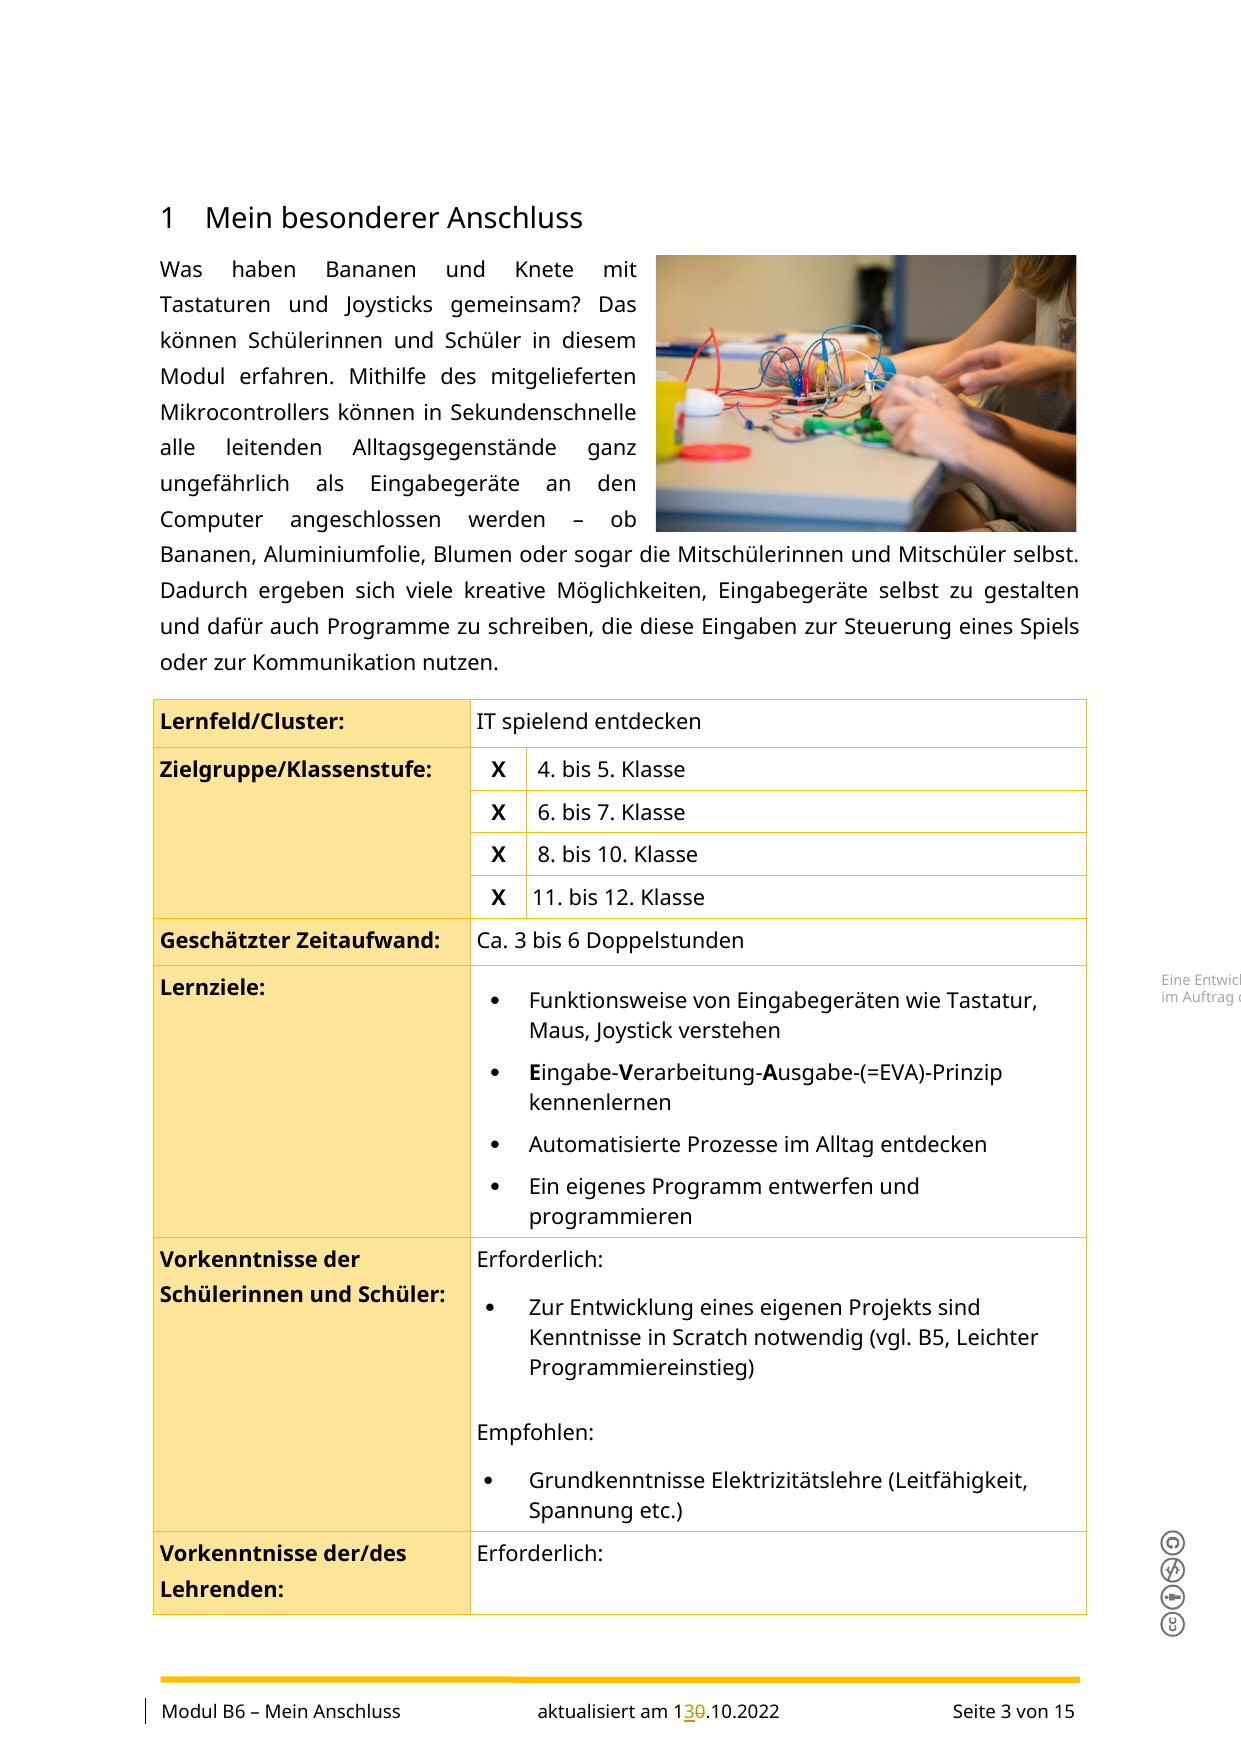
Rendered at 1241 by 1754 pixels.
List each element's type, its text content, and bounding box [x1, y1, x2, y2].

table_cell 6. bis 7. Klasse [527, 791, 1086, 832]
table_cell 11. bis 12. Klasse [527, 876, 1086, 918]
table_cell X [471, 876, 526, 918]
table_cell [471, 1532, 1086, 1614]
table_cell Funktionsweise von Eingabegeräten wie Tastatur, Maus, Joystick verstehen Eingabe-Verarbeitung-Ausgabe-(=EVA)-Prinzip kennenlernen Automatisierte Prozesse im Alltag entdecken Ein eigenes Programm entwerfen und programmieren [471, 966, 1086, 1237]
table_cell Ca. 3 bis 6 Doppelstunden [471, 919, 1086, 965]
table_header Lernfeld/Cluster: [154, 700, 470, 747]
table_cell X [471, 791, 526, 832]
table_header IT spielend entdecken [471, 700, 1086, 747]
table_cell Erforderlich: Zur Entwicklung eines eigenen Projekts sind Kenntnisse in Scratch notwendig (vgl. B5, Leichter Programmiereinstieg) Empfohlen: Grundkenntnisse Elektrizitätslehre (Leitfähigkeit, Spannung etc.) [471, 1238, 1086, 1531]
table_cell Vorkenntnisse der Schülerinnen und Schüler: [154, 1238, 470, 1531]
table_cell Lernziele: [154, 966, 470, 1237]
table_cell 8. bis 10. Klasse [527, 833, 1086, 875]
table_cell Zielgruppe/Klassenstufe: [154, 748, 470, 918]
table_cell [154, 1532, 470, 1614]
table_cell X [471, 748, 526, 789]
table_cell Geschätzter Zeitaufwand: [154, 919, 470, 965]
subtitle Mein besonderer Anschluss [159, 197, 1081, 237]
table_cell 4. bis 5. Klasse [527, 748, 1086, 789]
picture [654, 255, 1076, 531]
table_cell X [471, 833, 526, 875]
